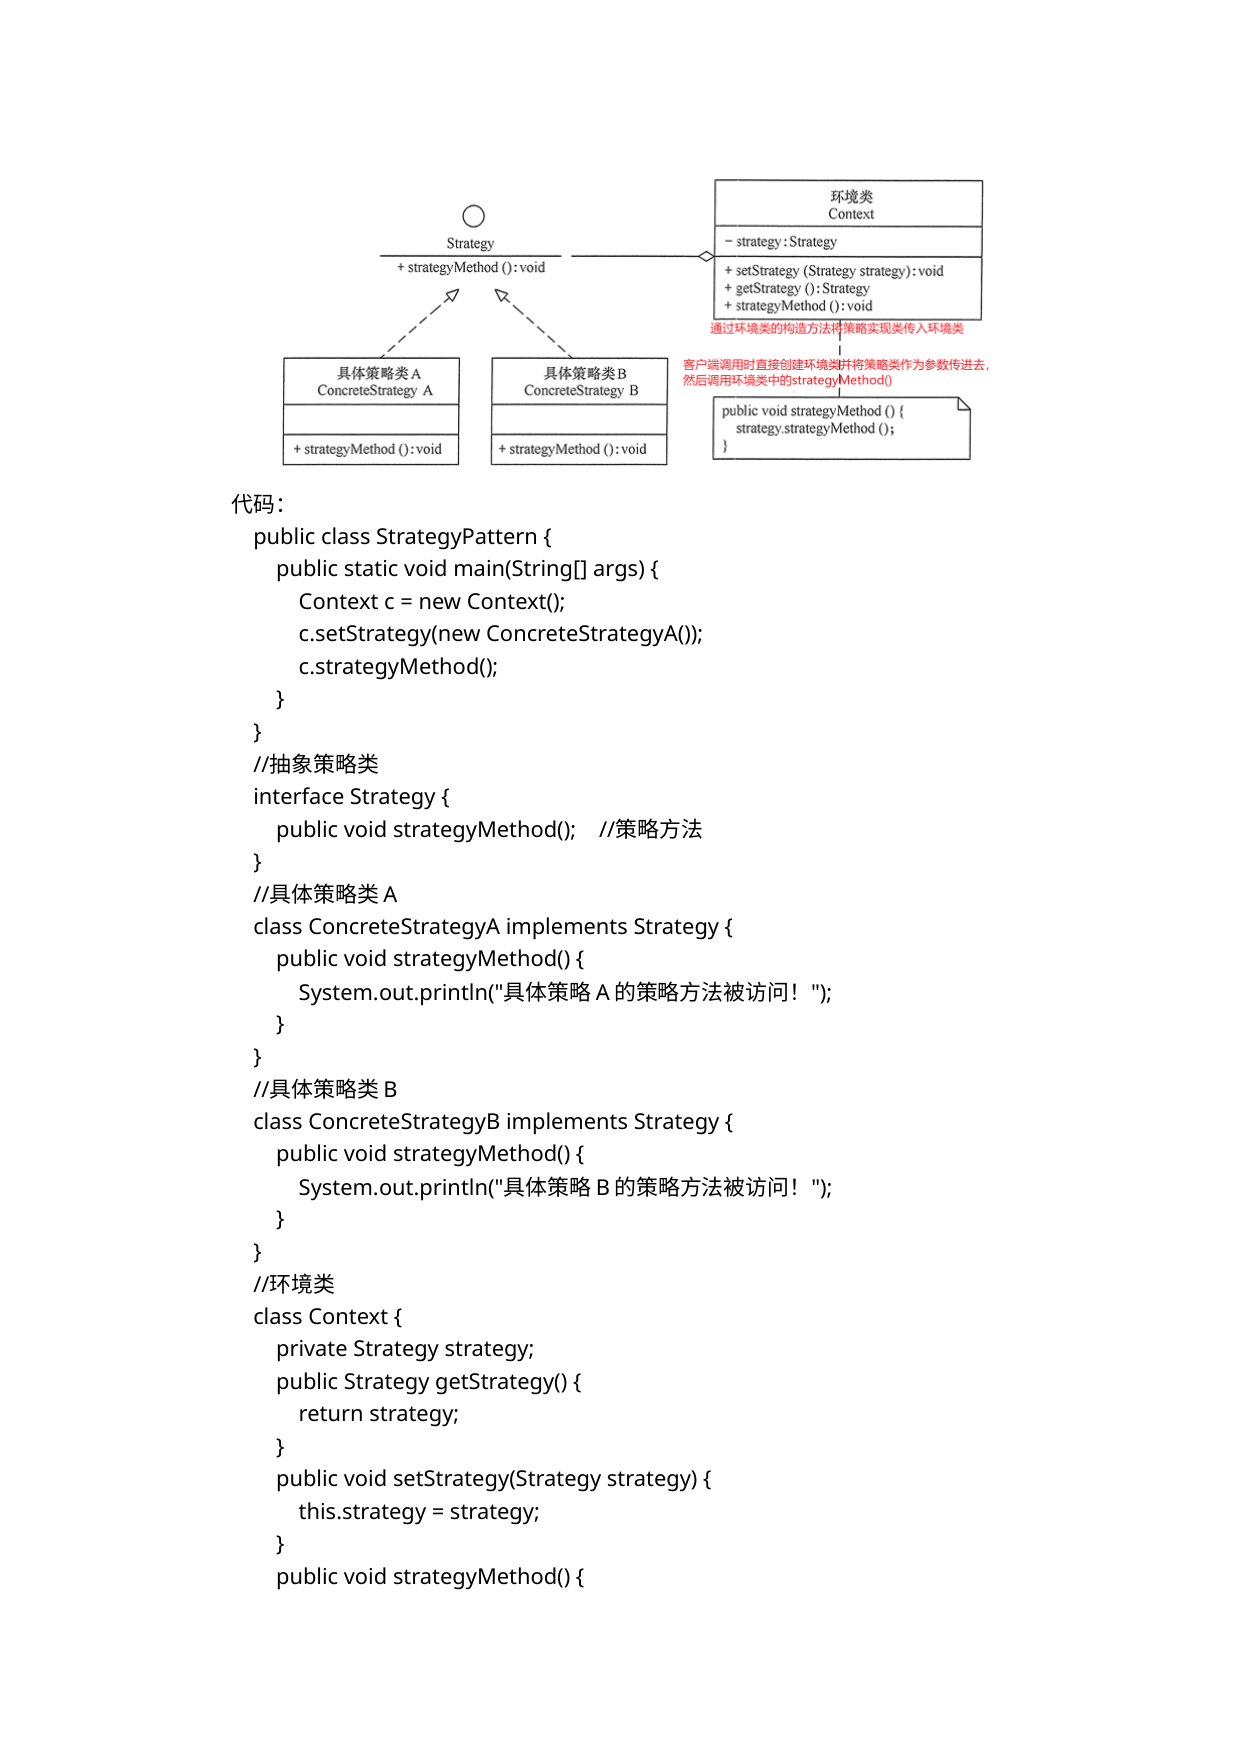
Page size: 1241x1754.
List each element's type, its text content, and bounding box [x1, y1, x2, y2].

text public void strategyMethod() { [253, 942, 1053, 974]
text public Strategy getStrategy() { [253, 1364, 1053, 1397]
text System.out.println("具体策略B的策略方法被访问！"); [253, 1169, 1053, 1202]
text interface Strategy { [253, 779, 1053, 812]
text } [253, 1202, 1053, 1234]
text //具体策略类A [253, 877, 1053, 909]
text this.strategy = strategy; [253, 1494, 1053, 1527]
text } [253, 1007, 1053, 1039]
text } [253, 714, 1053, 747]
text } [253, 1527, 1053, 1559]
text public void setStrategy(Strategy strategy) { [253, 1462, 1053, 1494]
text } [253, 844, 1053, 877]
text //抽象策略类 [253, 747, 1053, 779]
text class ConcreteStrategyB implements Strategy { [253, 1104, 1053, 1137]
text 代码： [231, 487, 1053, 519]
text c.strategyMethod(); [253, 649, 1053, 682]
text c.setStrategy(new ConcreteStrategyA()); [253, 617, 1053, 649]
text } [253, 1234, 1053, 1267]
text class ConcreteStrategyA implements Strategy { [253, 909, 1053, 942]
text } [253, 1039, 1053, 1072]
text return strategy; [253, 1397, 1053, 1429]
text System.out.println("具体策略A的策略方法被访问！"); [253, 974, 1053, 1007]
text public class StrategyPattern { [253, 519, 1053, 552]
text class Context { [253, 1299, 1053, 1332]
text //具体策略类B [253, 1072, 1053, 1104]
text } [253, 1429, 1053, 1462]
text private Strategy strategy; [253, 1332, 1053, 1364]
text //环境类 [253, 1267, 1053, 1299]
text } [253, 682, 1053, 714]
text public void strategyMethod(); //策略方法 [253, 812, 1053, 844]
text Context c = new Context(); [253, 584, 1053, 617]
text public static void main(String[] args) { [253, 552, 1053, 584]
text public void strategyMethod() { [253, 1137, 1053, 1169]
text public void strategyMethod() { [253, 1559, 1053, 1592]
picture [275, 162, 1011, 472]
